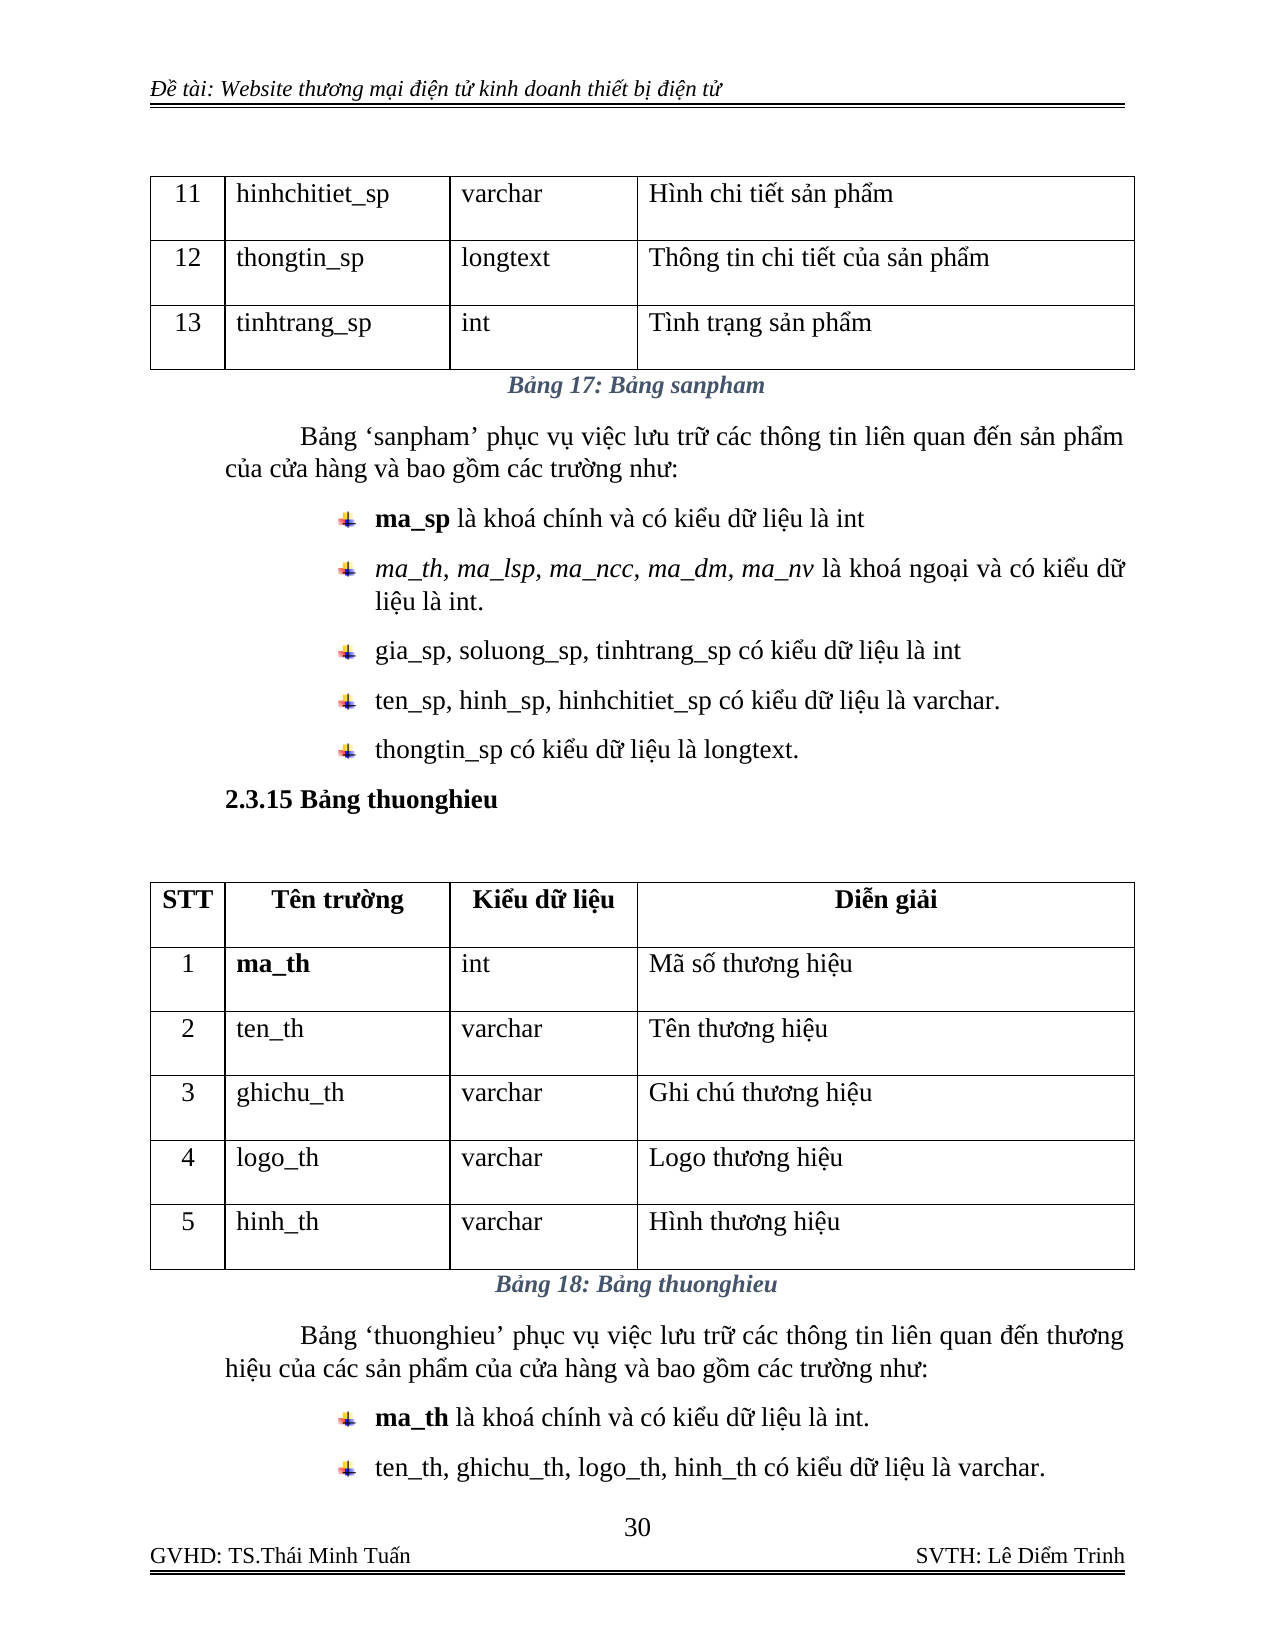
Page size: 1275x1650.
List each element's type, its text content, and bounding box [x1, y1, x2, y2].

table_cell 1 [151, 948, 224, 1011]
table_cell Hình thương hiệu [638, 1205, 1134, 1268]
list ten_th, ghichu_th, logo_th, hinh_th có kiểu dữ liệu là varchar. [337, 1451, 1125, 1482]
list gia_sp, soluong_sp, tinhtrang_sp có kiểu dữ liệu là int [337, 634, 1125, 665]
table_cell ghichu_th [226, 1076, 449, 1140]
table_cell varchar [451, 1012, 637, 1075]
table_cell 11 [151, 177, 224, 240]
text Bảng ‘sanpham’ phục vụ việc lưu trữ các thông tin liên quan đến sản phẩm của cửa hàng và bao gồm các trường như: [225, 420, 1125, 484]
picture [338, 692, 356, 710]
list Bảng thuonghieu [225, 783, 1125, 814]
list ma_th, ma_lsp, ma_ncc, ma_dm, ma_nv là khoá ngoại và có kiểu dữ liệu là int. [337, 552, 1125, 616]
table_cell Tình trạng sản phẩm [638, 306, 1134, 369]
table_cell 12 [151, 241, 224, 305]
picture [338, 1410, 356, 1427]
table_cell varchar [451, 1076, 637, 1140]
table_cell int [451, 306, 637, 369]
text Bảng 17: Bảng sanpham [150, 370, 1125, 399]
table_cell varchar [451, 177, 637, 240]
text Bảng 18: Bảng thuonghieu [150, 1270, 1125, 1298]
table_cell thongtin_sp [226, 241, 449, 305]
table_cell 2 [151, 1012, 224, 1075]
table_header STT [151, 883, 224, 947]
table_cell varchar [451, 1205, 637, 1268]
table_cell ten_th [226, 1012, 449, 1075]
table_cell Ghi chú thương hiệu [638, 1076, 1134, 1140]
picture [338, 1459, 356, 1477]
list ma_th là khoá chính và có kiểu dữ liệu là int. [337, 1402, 1125, 1433]
table_cell Tên thương hiệu [638, 1012, 1134, 1075]
table_cell Logo thương hiệu [638, 1141, 1134, 1204]
table_cell longtext [451, 241, 637, 305]
table_cell Mã số thương hiệu [638, 948, 1134, 1011]
table_cell tinhtrang_sp [226, 306, 449, 369]
table_cell Hình chi tiết sản phẩm [638, 177, 1134, 240]
table_cell varchar [451, 1141, 637, 1204]
picture [338, 742, 356, 759]
table_cell hinhchitiet_sp [226, 177, 449, 240]
picture [338, 643, 356, 660]
table_header Kiểu dữ liệu [451, 883, 637, 947]
list ma_sp là khoá chính và có kiểu dữ liệu là int [337, 502, 1125, 533]
table_header Tên trường [226, 883, 449, 947]
table_cell 3 [151, 1076, 224, 1140]
table_cell 5 [151, 1205, 224, 1268]
list ten_sp, hinh_sp, hinhchitiet_sp có kiểu dữ liệu là varchar. [337, 684, 1125, 715]
table_cell 13 [151, 306, 224, 369]
list thongtin_sp có kiểu dữ liệu là longtext. [337, 733, 1125, 764]
text Bảng ‘thuonghieu’ phục vụ việc lưu trữ các thông tin liên quan đến thương hiệu của các sản phẩm của cửa hàng và bao gồm các trường như: [225, 1319, 1125, 1383]
table_cell int [451, 948, 637, 1011]
picture [338, 510, 356, 528]
table_cell 4 [151, 1141, 224, 1204]
table_cell logo_th [226, 1141, 449, 1204]
table_cell hinh_th [226, 1205, 449, 1268]
table_cell ma_th [226, 948, 449, 1011]
picture [338, 560, 356, 577]
table_cell Thông tin chi tiết của sản phẩm [638, 241, 1134, 305]
table_header Diễn giải [638, 883, 1134, 947]
